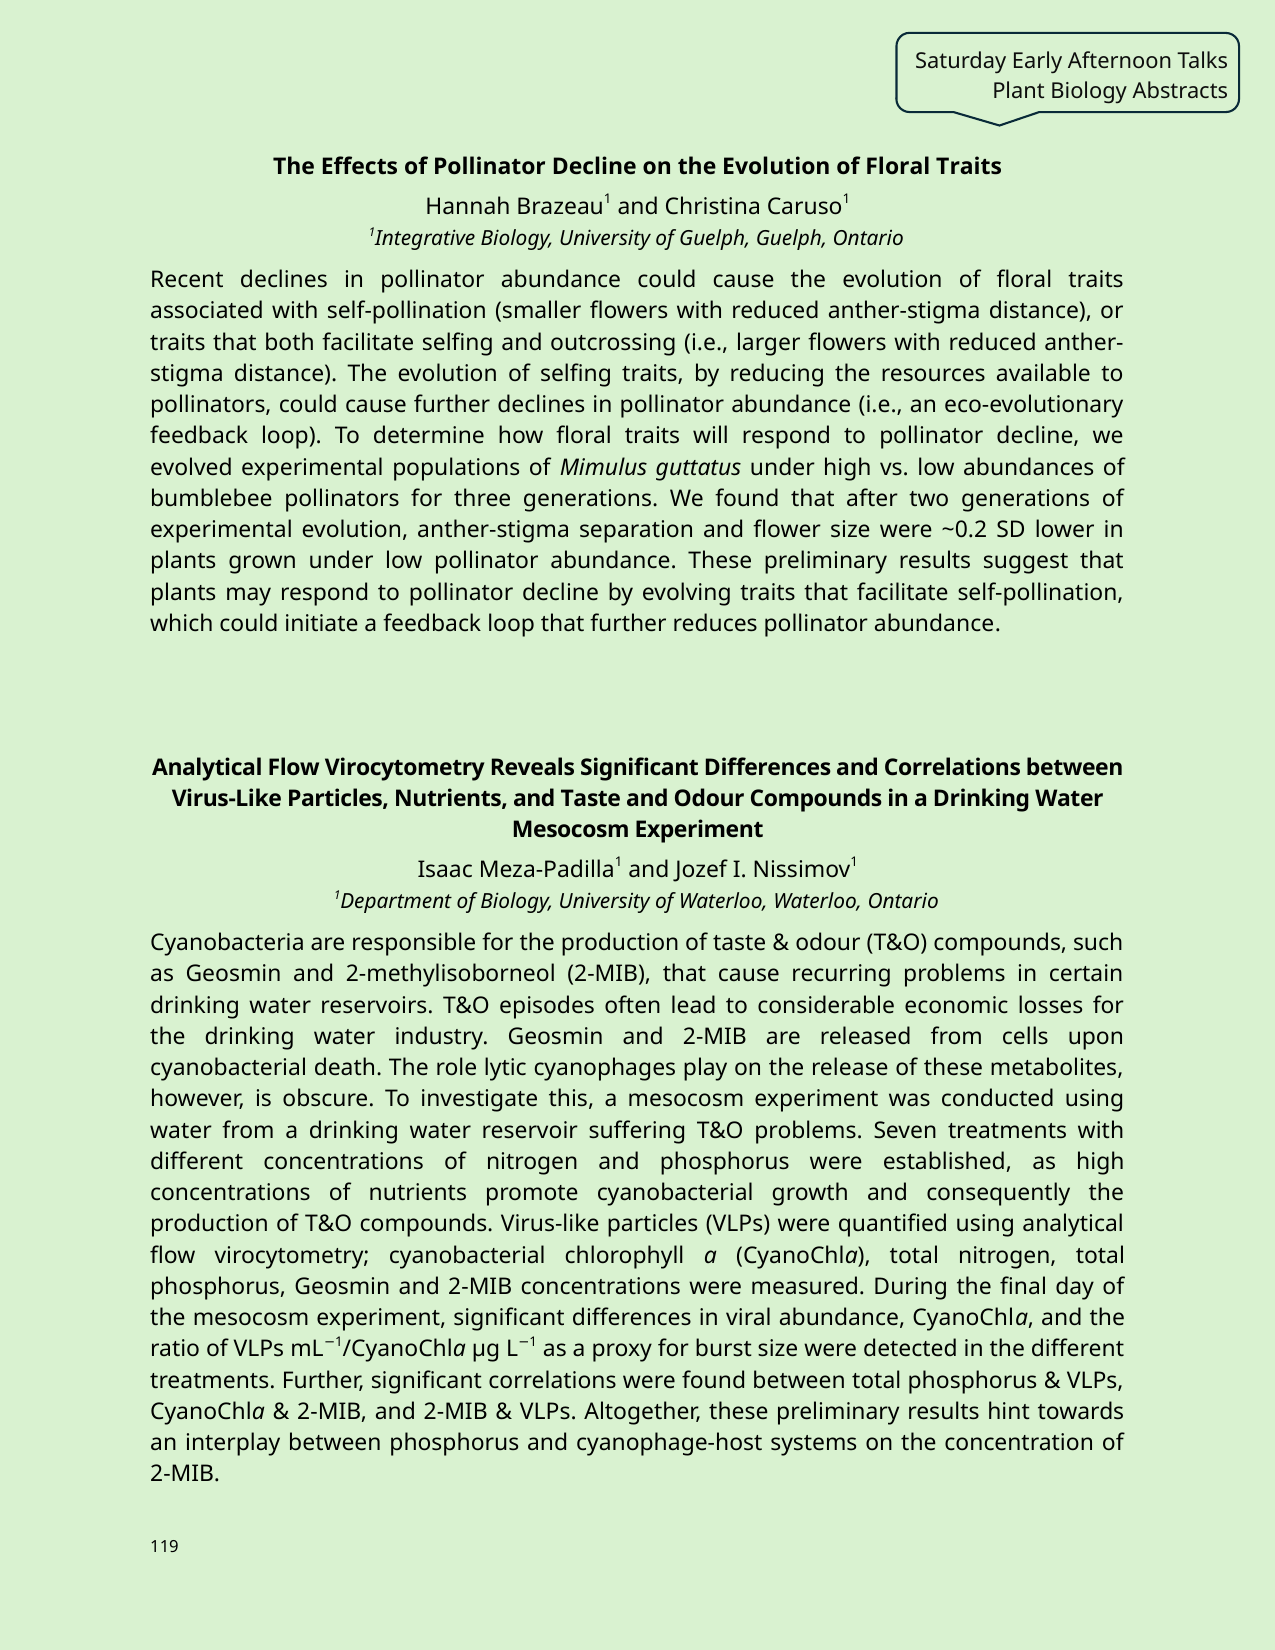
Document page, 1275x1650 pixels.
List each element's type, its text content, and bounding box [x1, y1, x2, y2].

text Cyanobacteria are responsible for the production of taste & odour (T&O) compounds, such as Geosmin and 2-methylisoborneol (2-MIB), that cause recurring problems in certain drinking water reservoirs. T&O episodes often lead to considerable economic losses for the drinking water industry. Geosmin and 2-MIB are released from cells upon cyanobacterial death. The role lytic cyanophages play on the release of these metabolites, however, is obscure. To investigate this, a mesocosm experiment was conducted using water from a drinking water reservoir suffering T&O problems. Seven treatments with different concentrations of nitrogen and phosphorus were established, as high concentrations of nutrients promote cyanobacterial growth and consequently the production of T&O compounds. Virus-like particles (VLPs) were quantified using analytical flow virocytometry; cyanobacterial chlorophyll a (CyanoChla), total nitrogen, total phosphorus, Geosmin and 2-MIB concentrations were measured. During the final day of the mesocosm experiment, significant differences in viral abundance, CyanoChla, and the ratio of VLPs mL−1/CyanoChla μg L−1 as a proxy for burst size were detected in the different treatments. Further, significant correlations were found between total phosphorus & VLPs, CyanoChla & 2-MIB, and 2-MIB & VLPs. Altogether, these preliminary results hint towards an interplay between phosphorus and cyanophage-host systems on the concentration of 2-MIB. [150, 926, 1125, 1488]
title The Effects of Pollinator Decline on the Evolution of Floral Traits [150, 150, 1125, 181]
text 1Integrative Biology, University of Guelph, Guelph, Ontario [150, 225, 1125, 251]
list Hannah Brazeau1 and Christina Caruso1 [150, 189, 1125, 221]
text 1Department of Biology, University of Waterloo, Waterloo, Ontario [150, 888, 1125, 913]
list Isaac Meza-Padilla1 and Jozef I. Nissimov1 [150, 853, 1125, 884]
text Recent declines in pollinator abundance could cause the evolution of floral traits associated with self-pollination (smaller flowers with reduced anther-stigma distance), or traits that both facilitate selfing and outcrossing (i.e., larger flowers with reduced anther-stigma distance). The evolution of selfing traits, by reducing the resources available to pollinators, could cause further declines in pollinator abundance (i.e., an eco-evolutionary feedback loop). To determine how floral traits will respond to pollinator decline, we evolved experimental populations of Mimulus guttatus under high vs. low abundances of bumblebee pollinators for three generations. We found that after two generations of experimental evolution, anther-stigma separation and flower size were ~0.2 SD lower in plants grown under low pollinator abundance. These preliminary results suggest that plants may respond to pollinator decline by evolving traits that facilitate self-pollination, which could initiate a feedback loop that further reduces pollinator abundance. [150, 263, 1125, 638]
title Analytical Flow Virocytometry Reveals Significant Differences and Correlations between Virus-Like Particles, Nutrients, and Taste and Odour Compounds in a Drinking Water Mesocosm Experiment [150, 751, 1125, 844]
